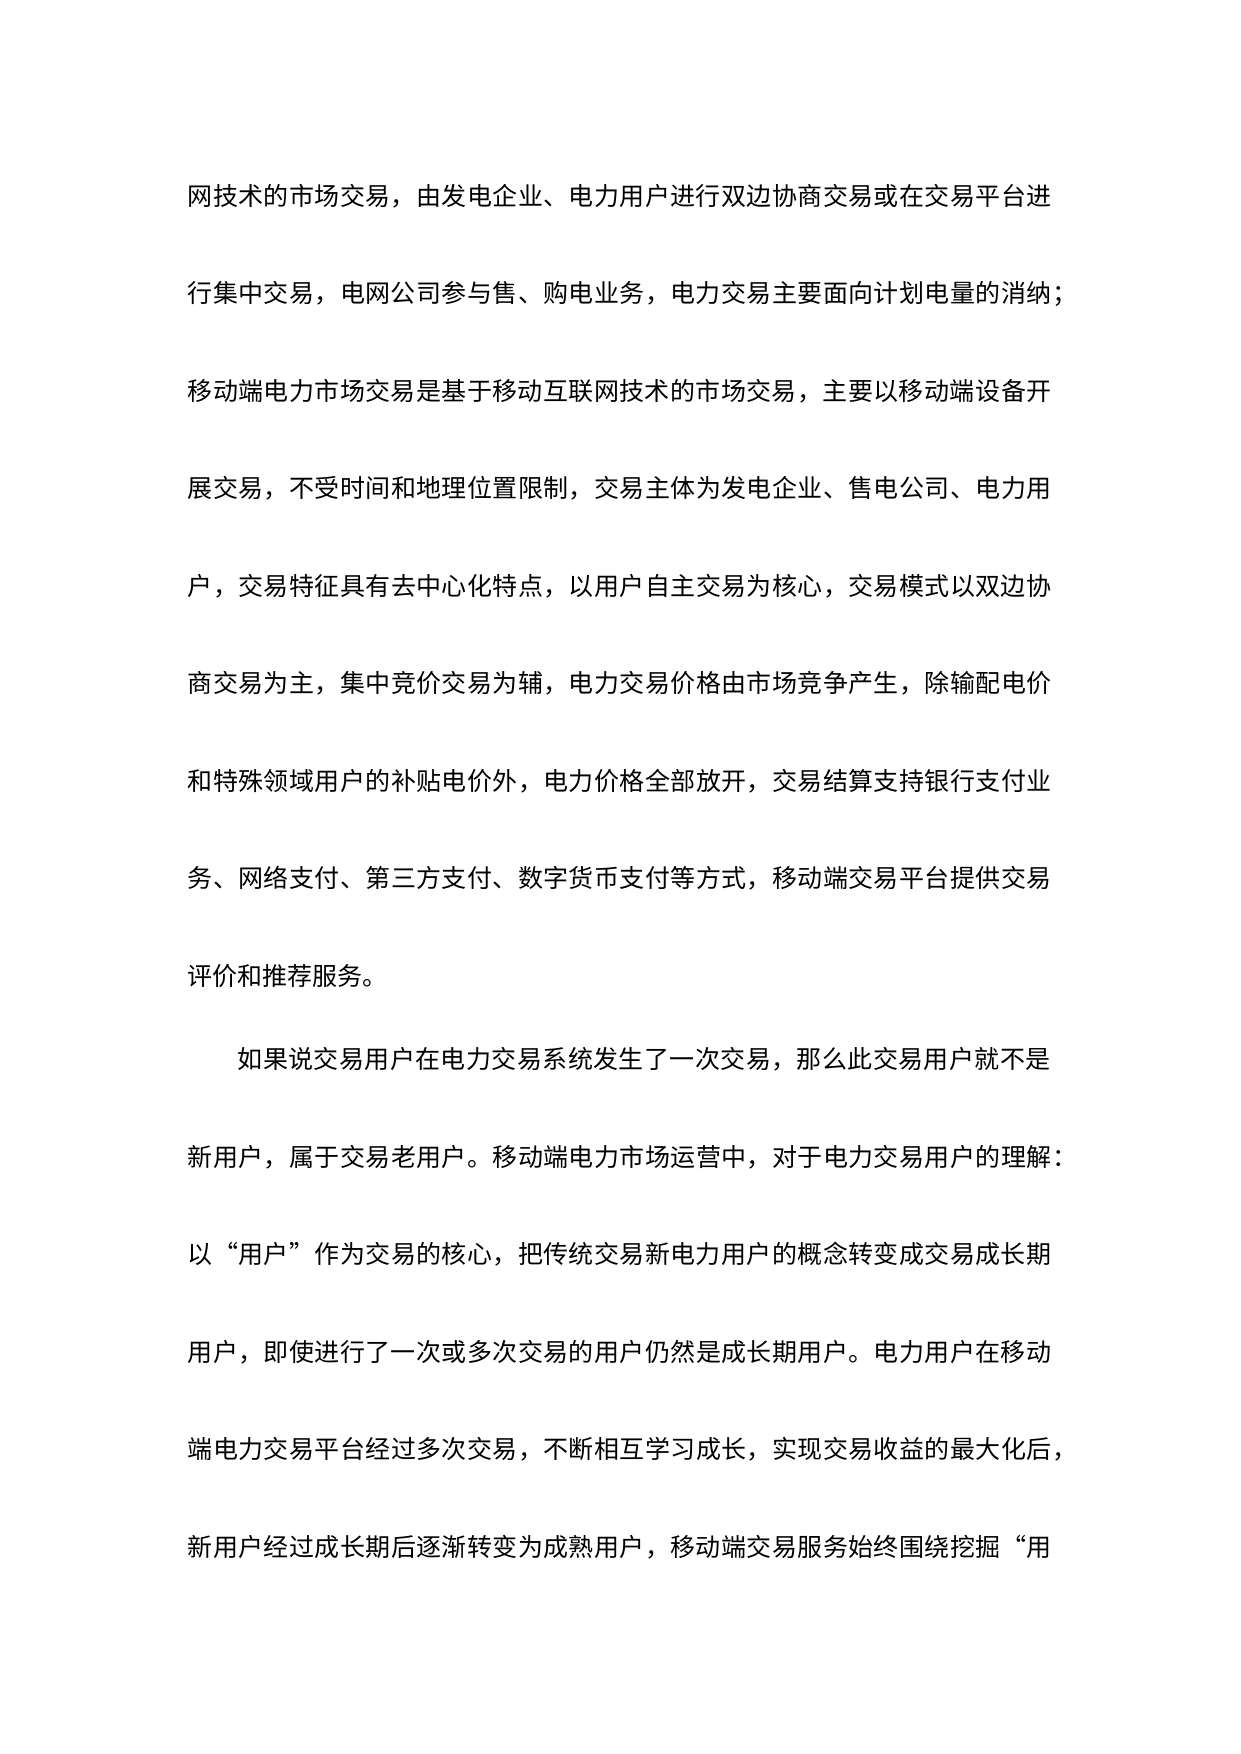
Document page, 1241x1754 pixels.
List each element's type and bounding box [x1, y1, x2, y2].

text [187, 1025, 1053, 1578]
text [187, 162, 1053, 1007]
